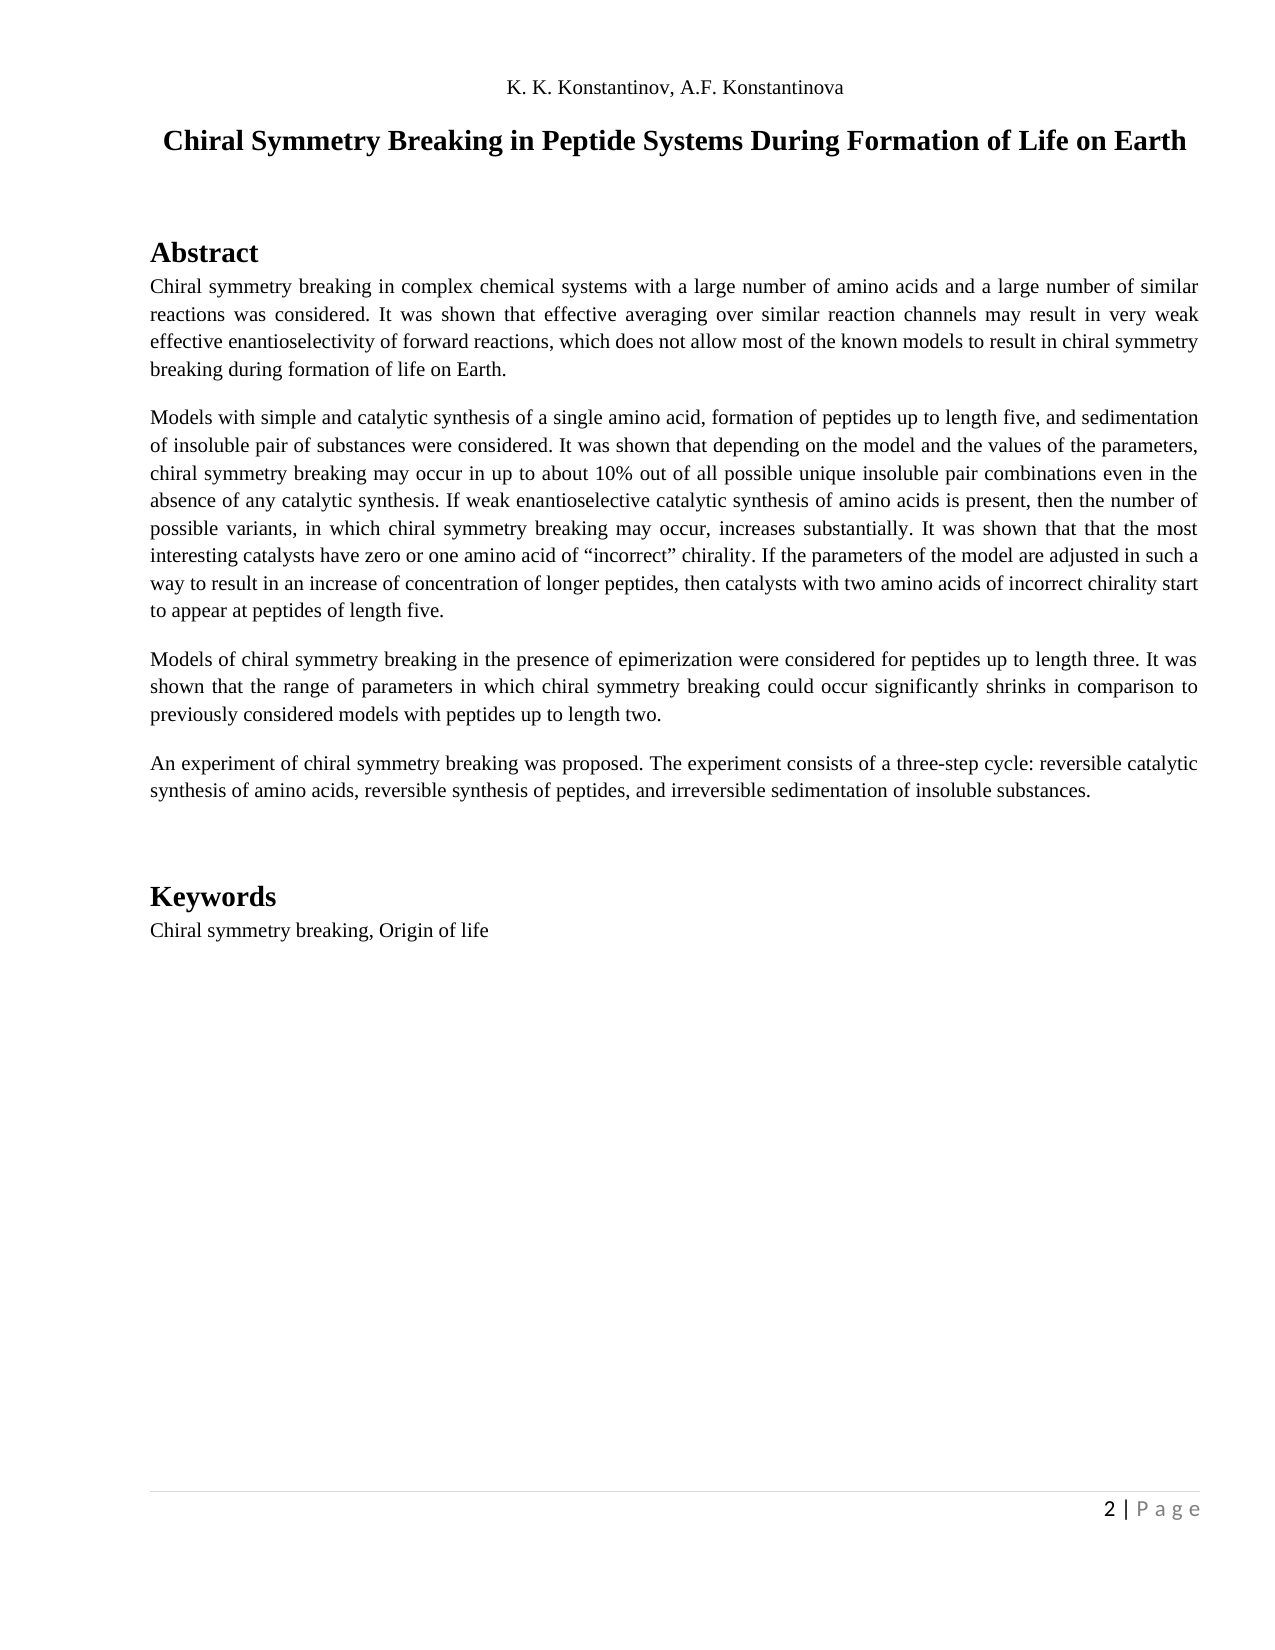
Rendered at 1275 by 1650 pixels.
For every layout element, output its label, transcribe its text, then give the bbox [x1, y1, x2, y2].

text Models with simple and catalytic synthesis of a single amino acid, formation of peptides up to length five, and sedimentation of insoluble pair of substances were considered. It was shown that depending on the model and the values of the parameters, chiral symmetry breaking may occur in up to about 10% out of all possible unique insoluble pair combinations even in the absence of any catalytic synthesis. If weak enantioselective catalytic synthesis of amino acids is present, then the number of possible variants, in which chiral symmetry breaking may occur, increases substantially. It was shown that that the most interesting catalysts have zero or one amino acid of “incorrect” chirality. If the parameters of the model are adjusted in such a way to result in an increase of concentration of longer peptides, then catalysts with two amino acids of incorrect chirality start to appear at peptides of length five. [150, 405, 1200, 622]
text K. K. Konstantinov, A.F. Konstantinova [150, 75, 1200, 99]
subtitle Abstract [150, 235, 1200, 269]
subtitle Keywords [150, 879, 1200, 913]
text Chiral symmetry breaking, Origin of life [150, 918, 1200, 942]
text Chiral Symmetry Breaking in Peptide Systems During Formation of Life on Earth [150, 123, 1200, 157]
text An experiment of chiral symmetry breaking was proposed. The experiment consists of a three-step cycle: reversible catalytic synthesis of amino acids, reversible synthesis of peptides, and irreversible sedimentation of insoluble substances. [150, 751, 1200, 802]
text Models of chiral symmetry breaking in the presence of epimerization were considered for peptides up to length three. It was shown that the range of parameters in which chiral symmetry breaking could occur significantly shrinks in comparison to previously considered models with peptides up to length two. [150, 647, 1200, 726]
text Chiral symmetry breaking in complex chemical systems with a large number of amino acids and a large number of similar reactions was considered. It was shown that effective averaging over similar reaction channels may result in very weak effective enantioselectivity of forward reactions, which does not allow most of the known models to result in chiral symmetry breaking during formation of life on Earth. [150, 274, 1200, 381]
